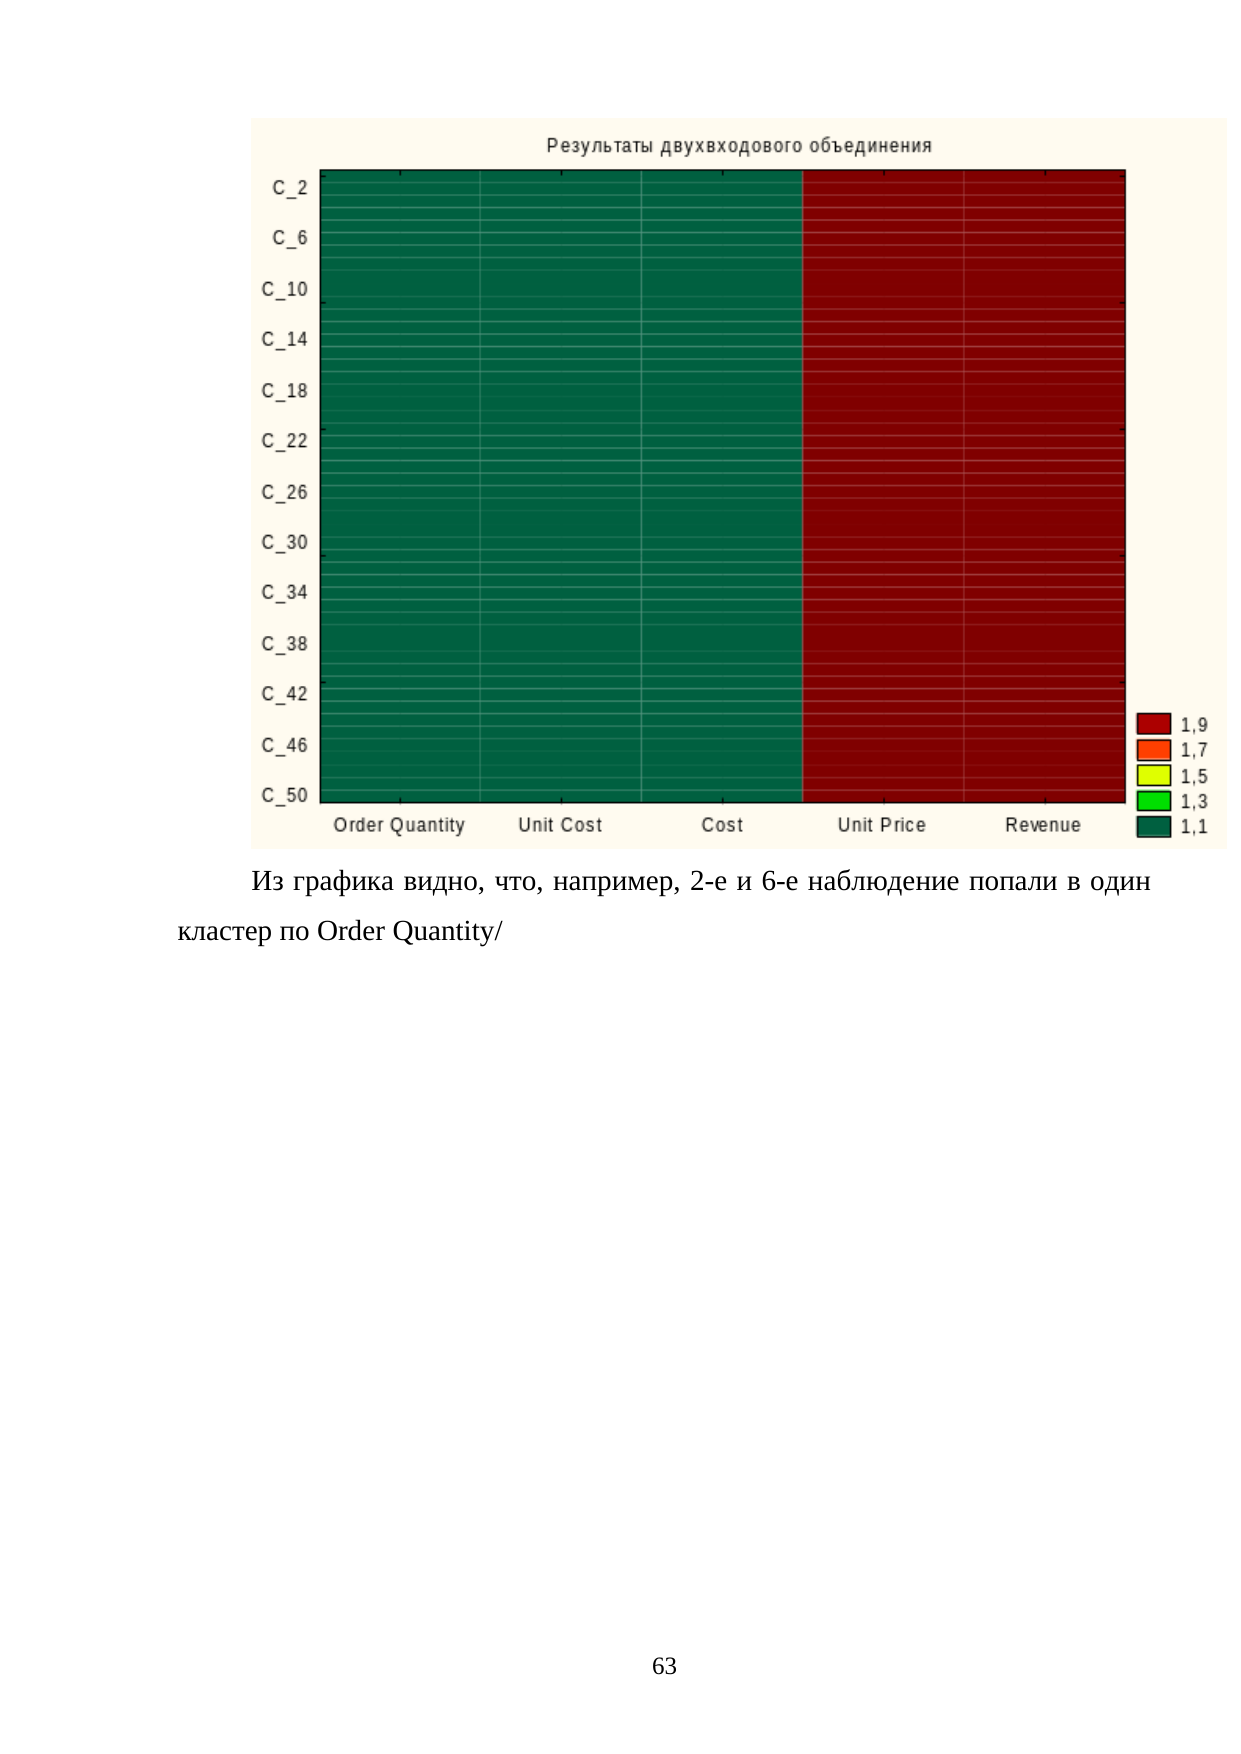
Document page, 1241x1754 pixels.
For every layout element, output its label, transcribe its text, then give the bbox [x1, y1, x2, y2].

text Из графика видно, что, например, 2-е и 6-е наблюдение попали в один кластер по Order Quantity/ [177, 863, 1152, 947]
